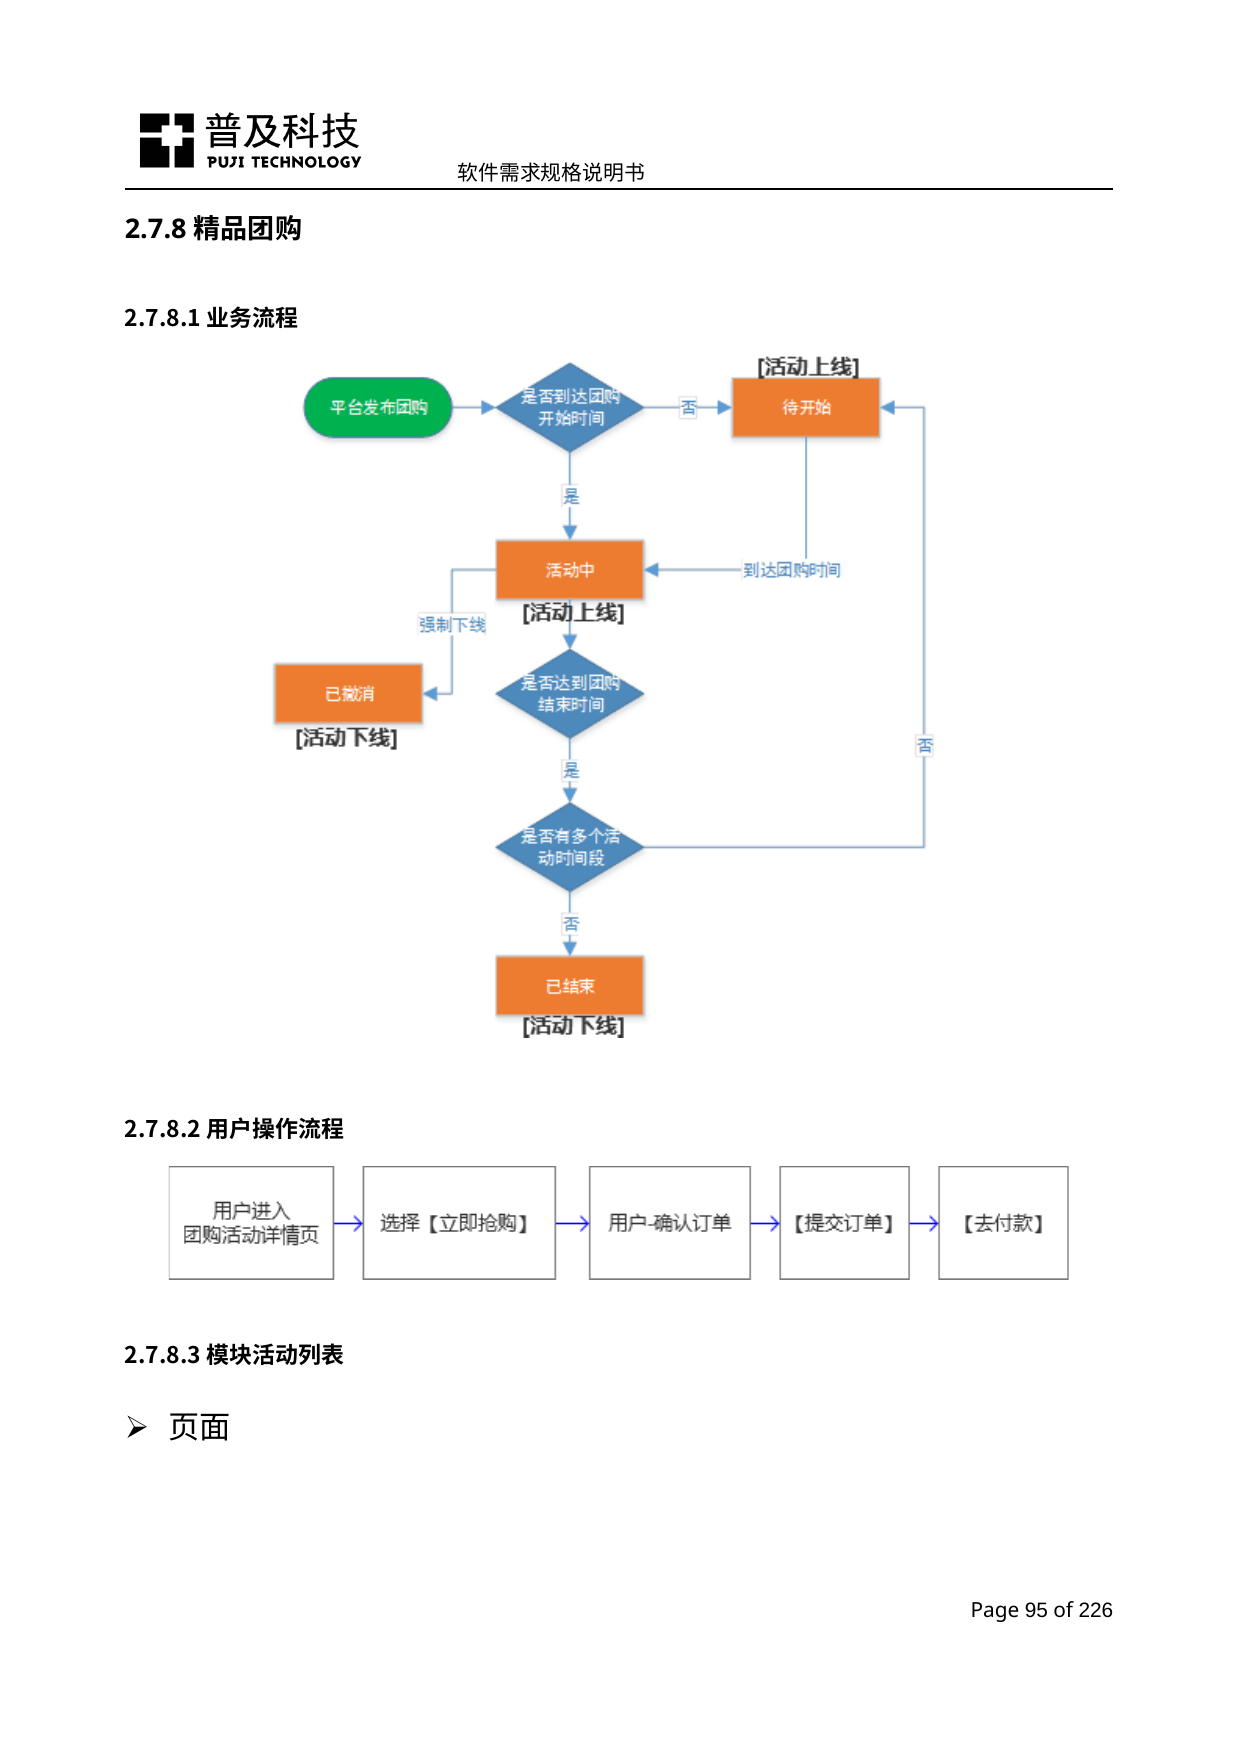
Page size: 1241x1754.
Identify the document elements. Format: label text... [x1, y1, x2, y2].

subtitle 模块活动列表 [124, 1321, 1113, 1386]
picture [267, 355, 970, 1038]
picture [124, 103, 365, 180]
subtitle 用户操作流程 [124, 1095, 1113, 1160]
picture [168, 1166, 1069, 1280]
list 页面 [124, 1392, 1113, 1457]
subtitle 业务流程 [124, 284, 1113, 349]
subtitle 精品团购 [124, 194, 1113, 259]
